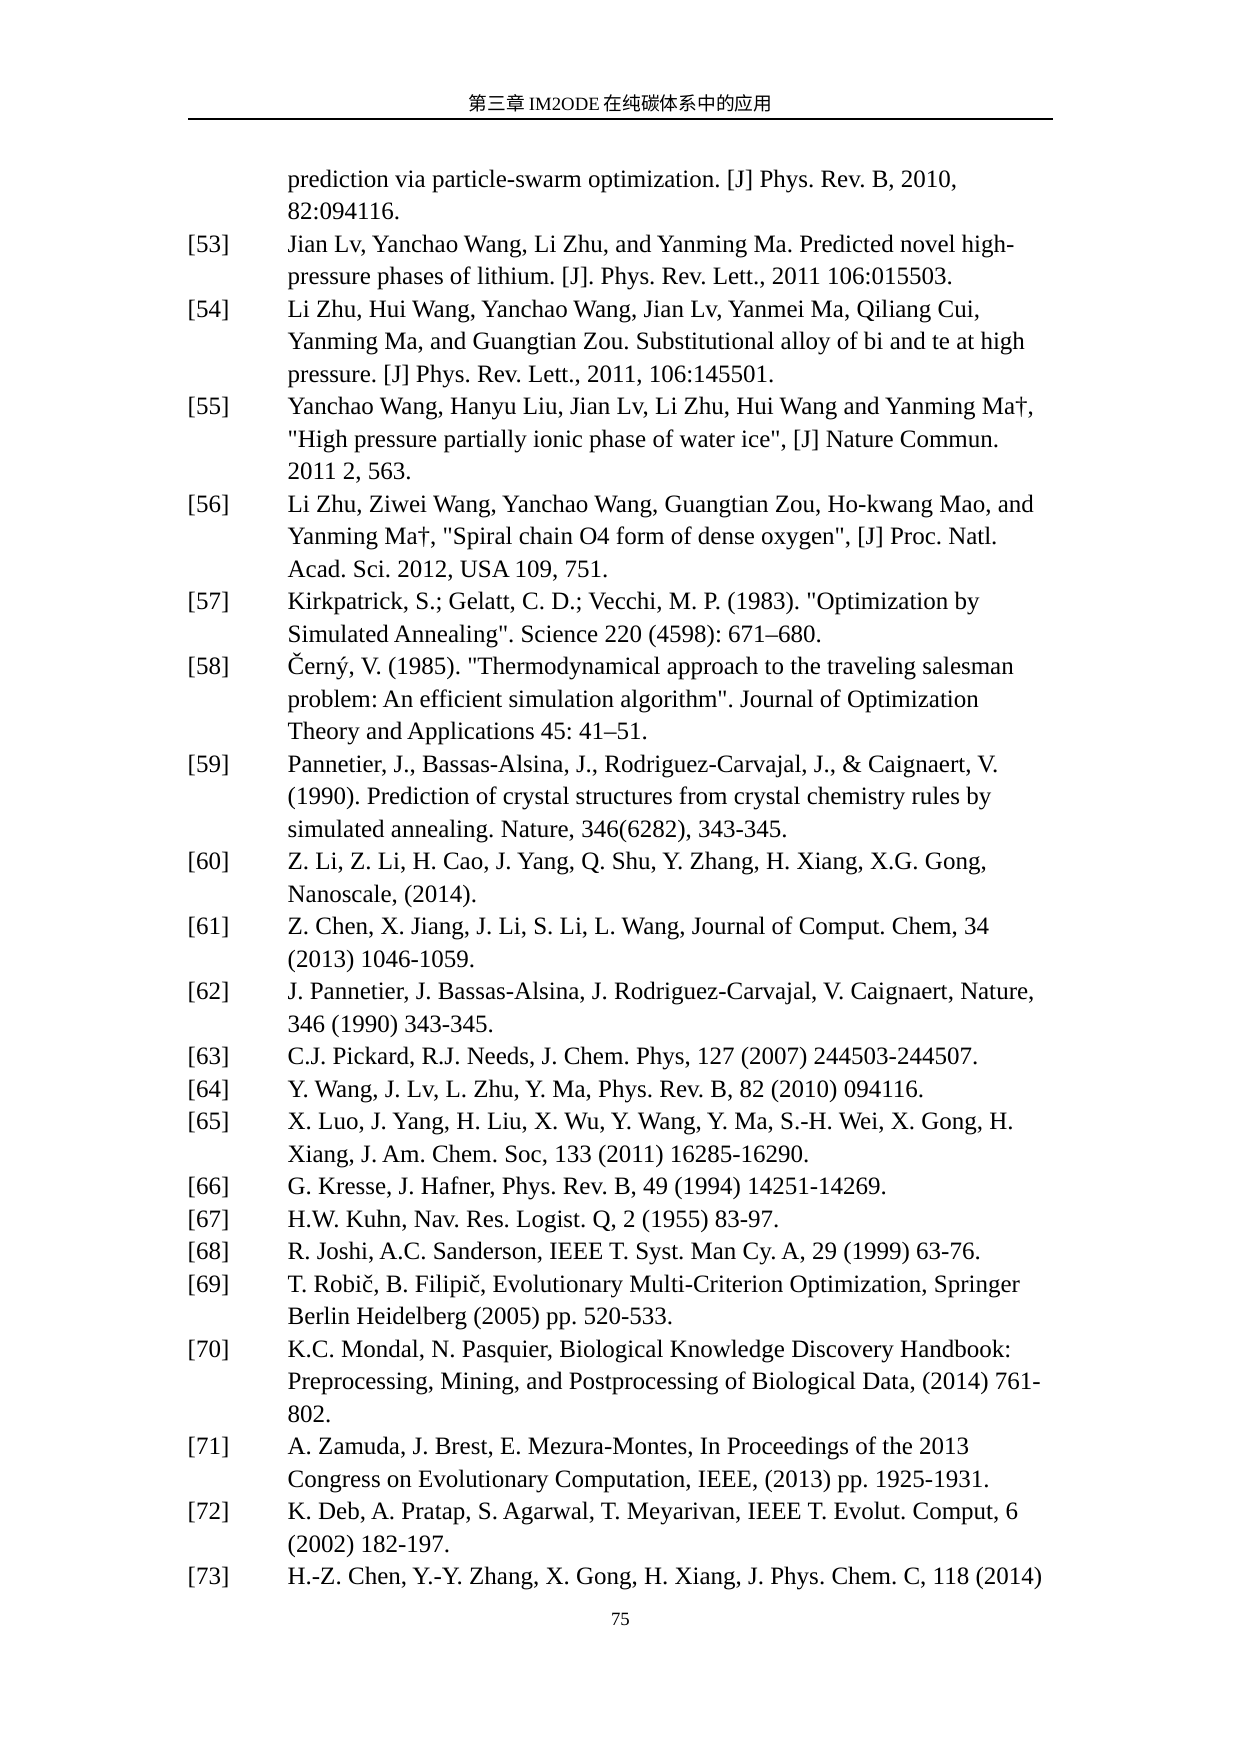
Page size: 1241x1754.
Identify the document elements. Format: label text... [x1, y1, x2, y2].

list Jian Lv, Yanchao Wang, Li Zhu, and Yanming Ma. Predicted novel high-pressure phases of lithium. [J]. Phys. Rev. Lett., 2011 106:015503. [187, 227, 1053, 292]
list Li Zhu, Hui Wang, Yanchao Wang, Jian Lv, Yanmei Ma, Qiliang Cui, Yanming Ma, and Guangtian Zou. Substitutional alloy of bi and te at high pressure. [J] Phys. Rev. Lett., 2011, 106:145501. [187, 292, 1053, 389]
list K. Deb, A. Pratap, S. Agarwal, T. Meyarivan, IEEE T. Evolut. Comput, 6 (2002) 182-197. [187, 1494, 1053, 1559]
list J. Pannetier, J. Bassas-Alsina, J. Rodriguez-Carvajal, V. Caignaert, Nature, 346 (1990) 343-345. [187, 974, 1053, 1039]
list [187, 162, 1053, 227]
list Li Zhu, Ziwei Wang, Yanchao Wang, Guangtian Zou, Ho-kwang Mao, and Yanming Ma†, "Spiral chain O4 form of dense oxygen", [J] Proc. Natl. Acad. Sci. 2012, USA 109, 751. [187, 487, 1053, 584]
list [187, 1559, 1053, 1592]
list Yanchao Wang, Hanyu Liu, Jian Lv, Li Zhu, Hui Wang and Yanming Ma†, "High pressure partially ionic phase of water ice", [J] Nature Commun. 2011 2, 563. [187, 389, 1053, 487]
list C.J. Pickard, R.J. Needs, J. Chem. Phys, 127 (2007) 244503-244507. [187, 1039, 1053, 1072]
list H.W. Kuhn, Nav. Res. Logist. Q, 2 (1955) 83-97. [187, 1202, 1053, 1234]
list Pannetier, J., Bassas-Alsina, J., Rodriguez-Carvajal, J., & Caignaert, V. (1990). Prediction of crystal structures from crystal chemistry rules by simulated annealing. Nature, 346(6282), 343-345. [187, 747, 1053, 844]
list Černý, V. (1985). "Thermodynamical approach to the traveling salesman problem: An efficient simulation algorithm". Journal of Optimization Theory and Applications 45: 41–51. [187, 649, 1053, 747]
list X. Luo, J. Yang, H. Liu, X. Wu, Y. Wang, Y. Ma, S.-H. Wei, X. Gong, H. Xiang, J. Am. Chem. Soc, 133 (2011) 16285-16290. [187, 1104, 1053, 1169]
list Z. Li, Z. Li, H. Cao, J. Yang, Q. Shu, Y. Zhang, H. Xiang, X.G. Gong, Nanoscale, (2014). [187, 844, 1053, 909]
list T. Robič, B. Filipič, Evolutionary Multi-Criterion Optimization, Springer Berlin Heidelberg (2005) pp. 520-533. [187, 1267, 1053, 1332]
list K.C. Mondal, N. Pasquier, Biological Knowledge Discovery Handbook: Preprocessing, Mining, and Postprocessing of Biological Data, (2014) 761-802. [187, 1332, 1053, 1429]
list Y. Wang, J. Lv, L. Zhu, Y. Ma, Phys. Rev. B, 82 (2010) 094116. [187, 1072, 1053, 1104]
list Kirkpatrick, S.; Gelatt, C. D.; Vecchi, M. P. (1983). "Optimization by Simulated Annealing". Science 220 (4598): 671–680. [187, 584, 1053, 649]
list A. Zamuda, J. Brest, E. Mezura-Montes, In Proceedings of the 2013 Congress on Evolutionary Computation, IEEE, (2013) pp. 1925-1931. [187, 1429, 1053, 1494]
list G. Kresse, J. Hafner, Phys. Rev. B, 49 (1994) 14251-14269. [187, 1169, 1053, 1202]
list R. Joshi, A.C. Sanderson, IEEE T. Syst. Man Cy. A, 29 (1999) 63-76. [187, 1234, 1053, 1267]
list Z. Chen, X. Jiang, J. Li, S. Li, L. Wang, Journal of Comput. Chem, 34 (2013) 1046-1059. [187, 909, 1053, 974]
